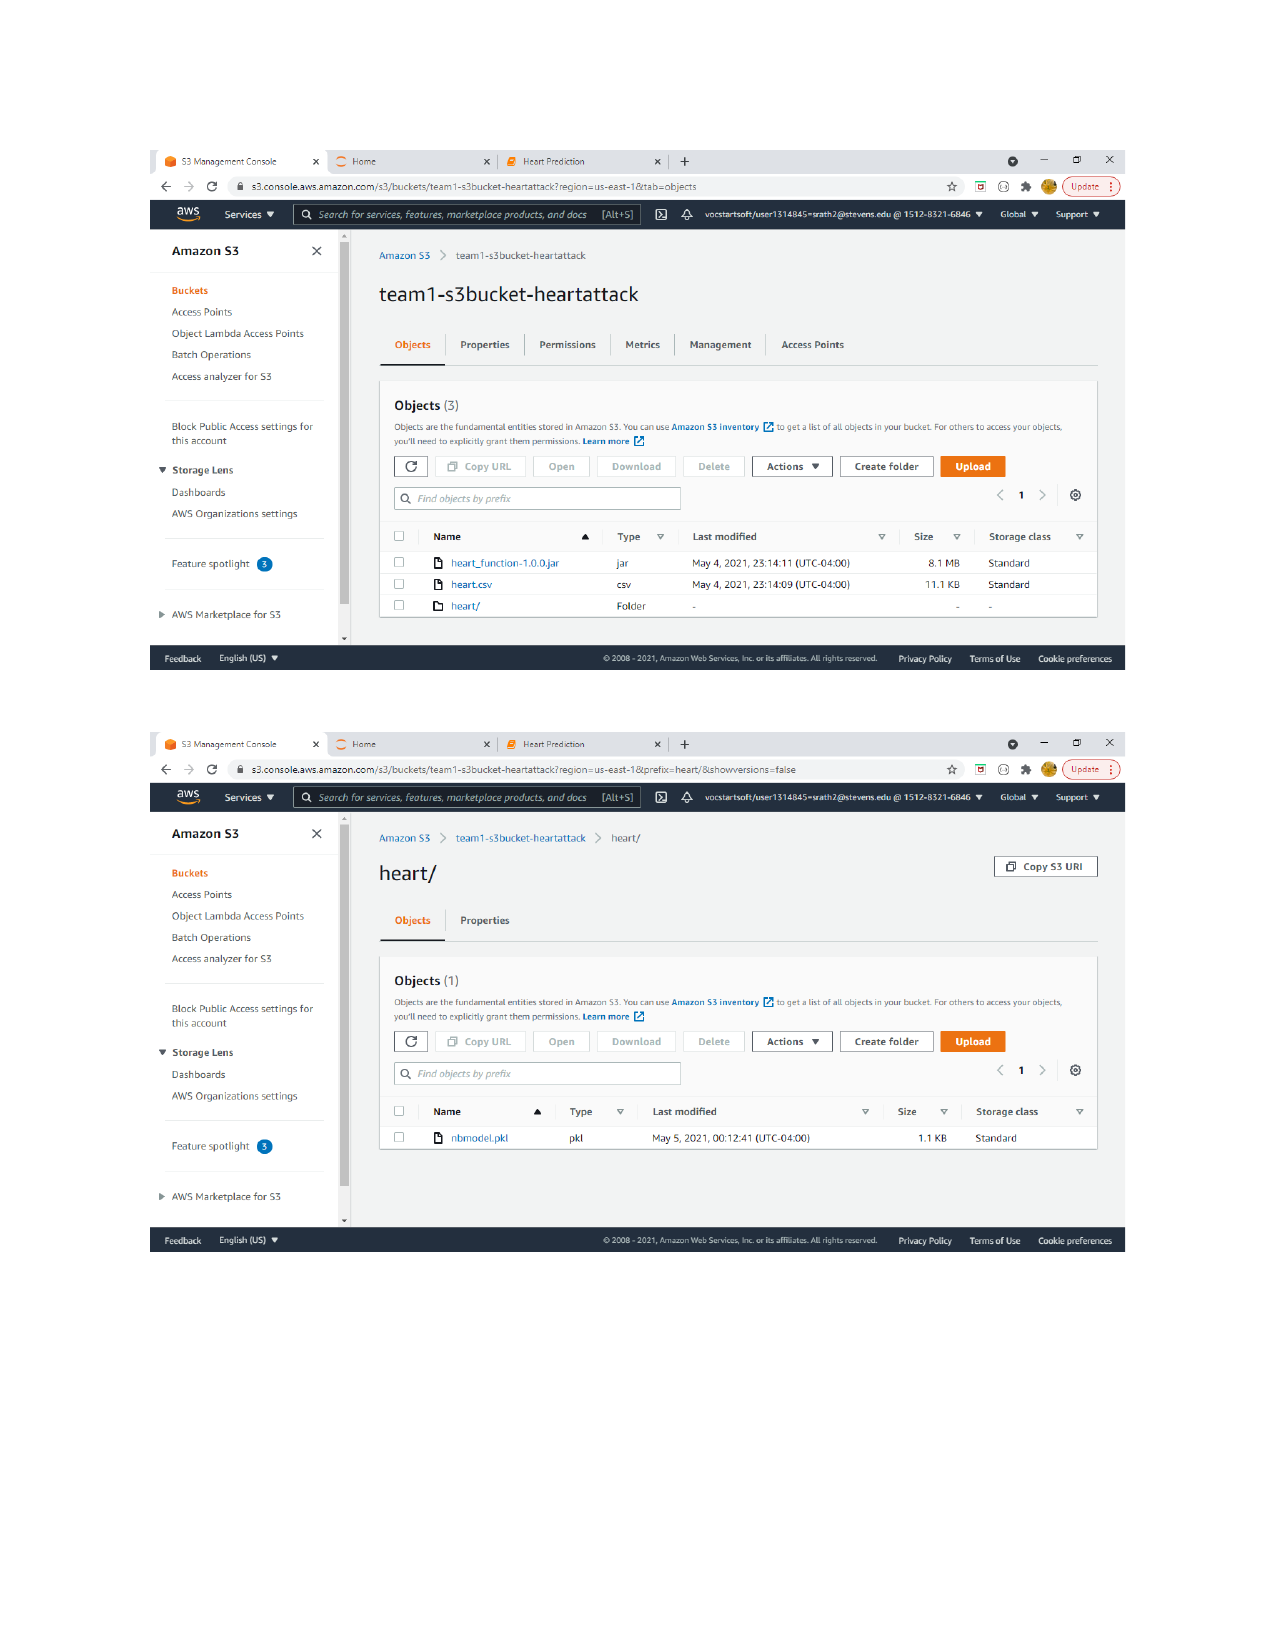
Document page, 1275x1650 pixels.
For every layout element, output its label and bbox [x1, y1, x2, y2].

picture [150, 732, 1125, 1252]
picture [150, 150, 1125, 670]
